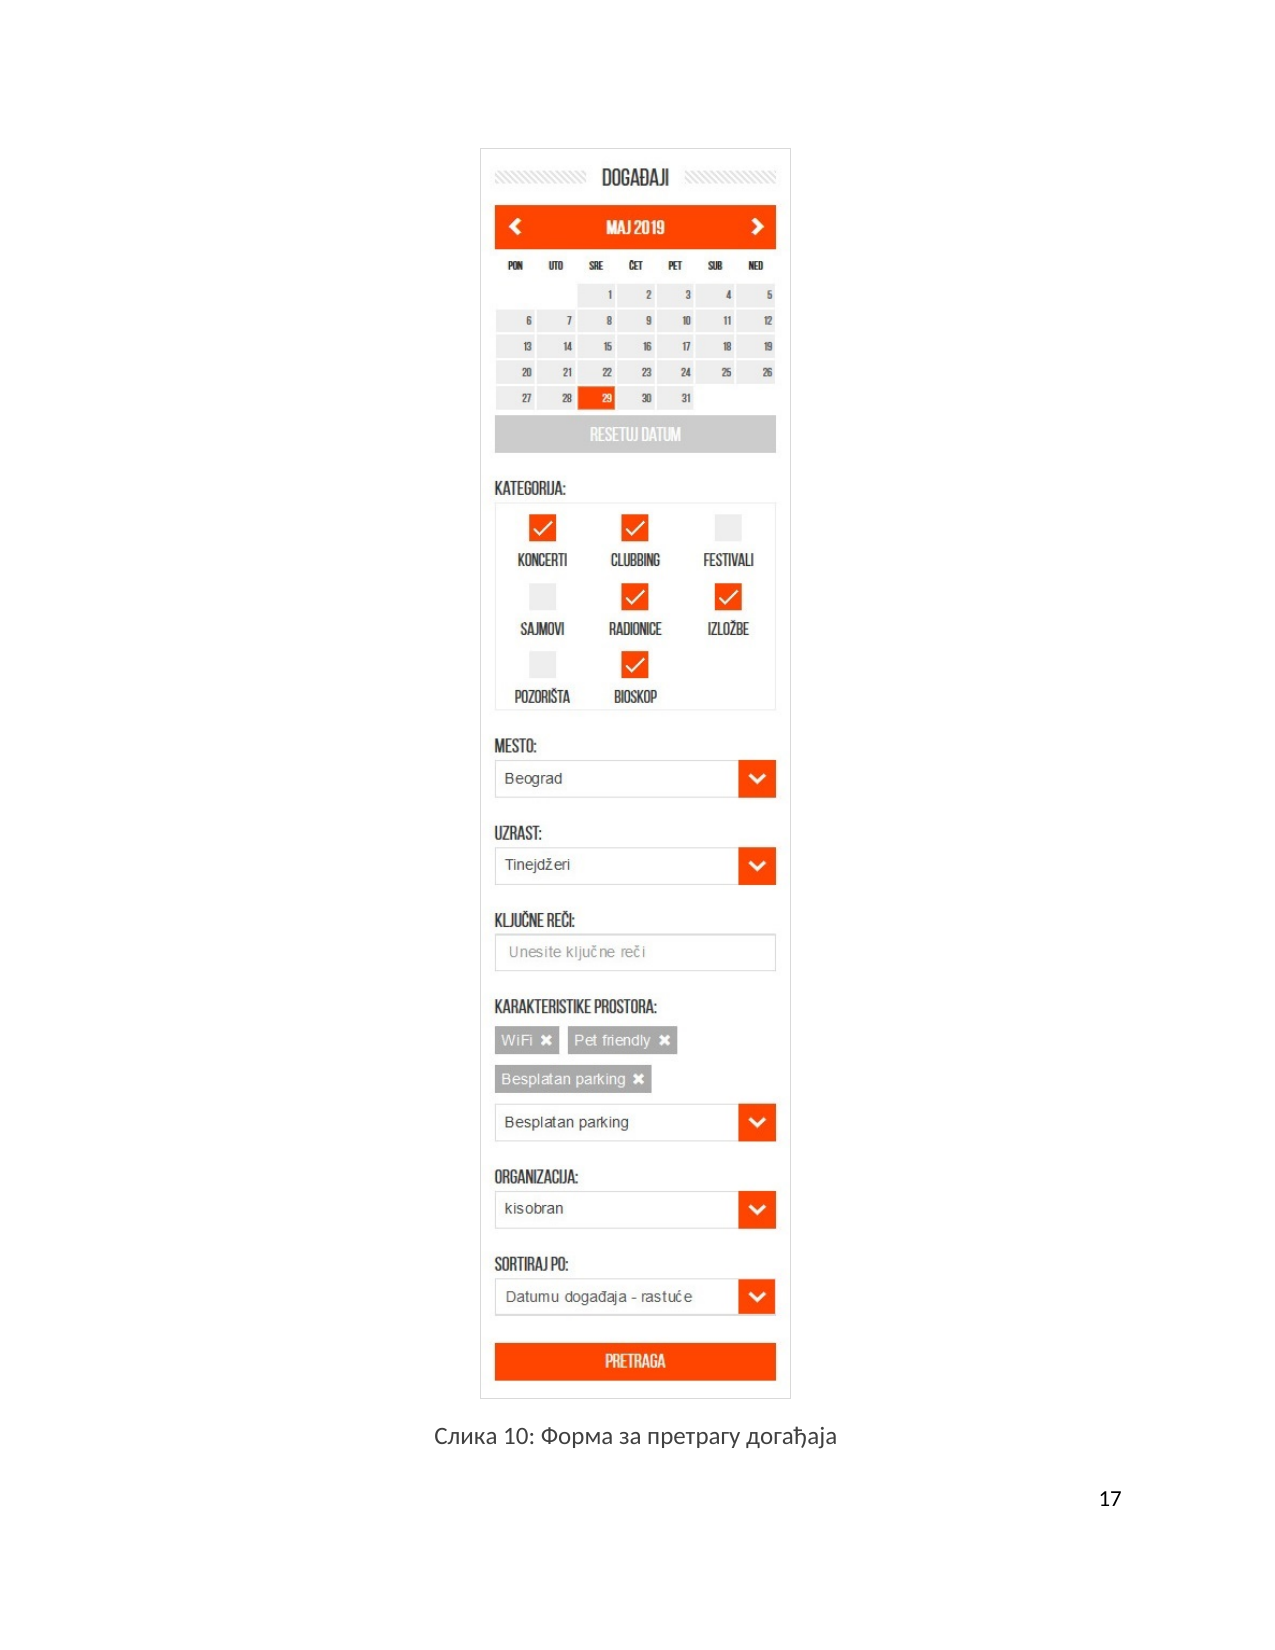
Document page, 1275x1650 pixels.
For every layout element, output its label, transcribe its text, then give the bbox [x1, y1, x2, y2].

text Слика 10: Форма за претрагу догађаја [150, 1420, 1121, 1451]
picture [481, 149, 790, 1398]
